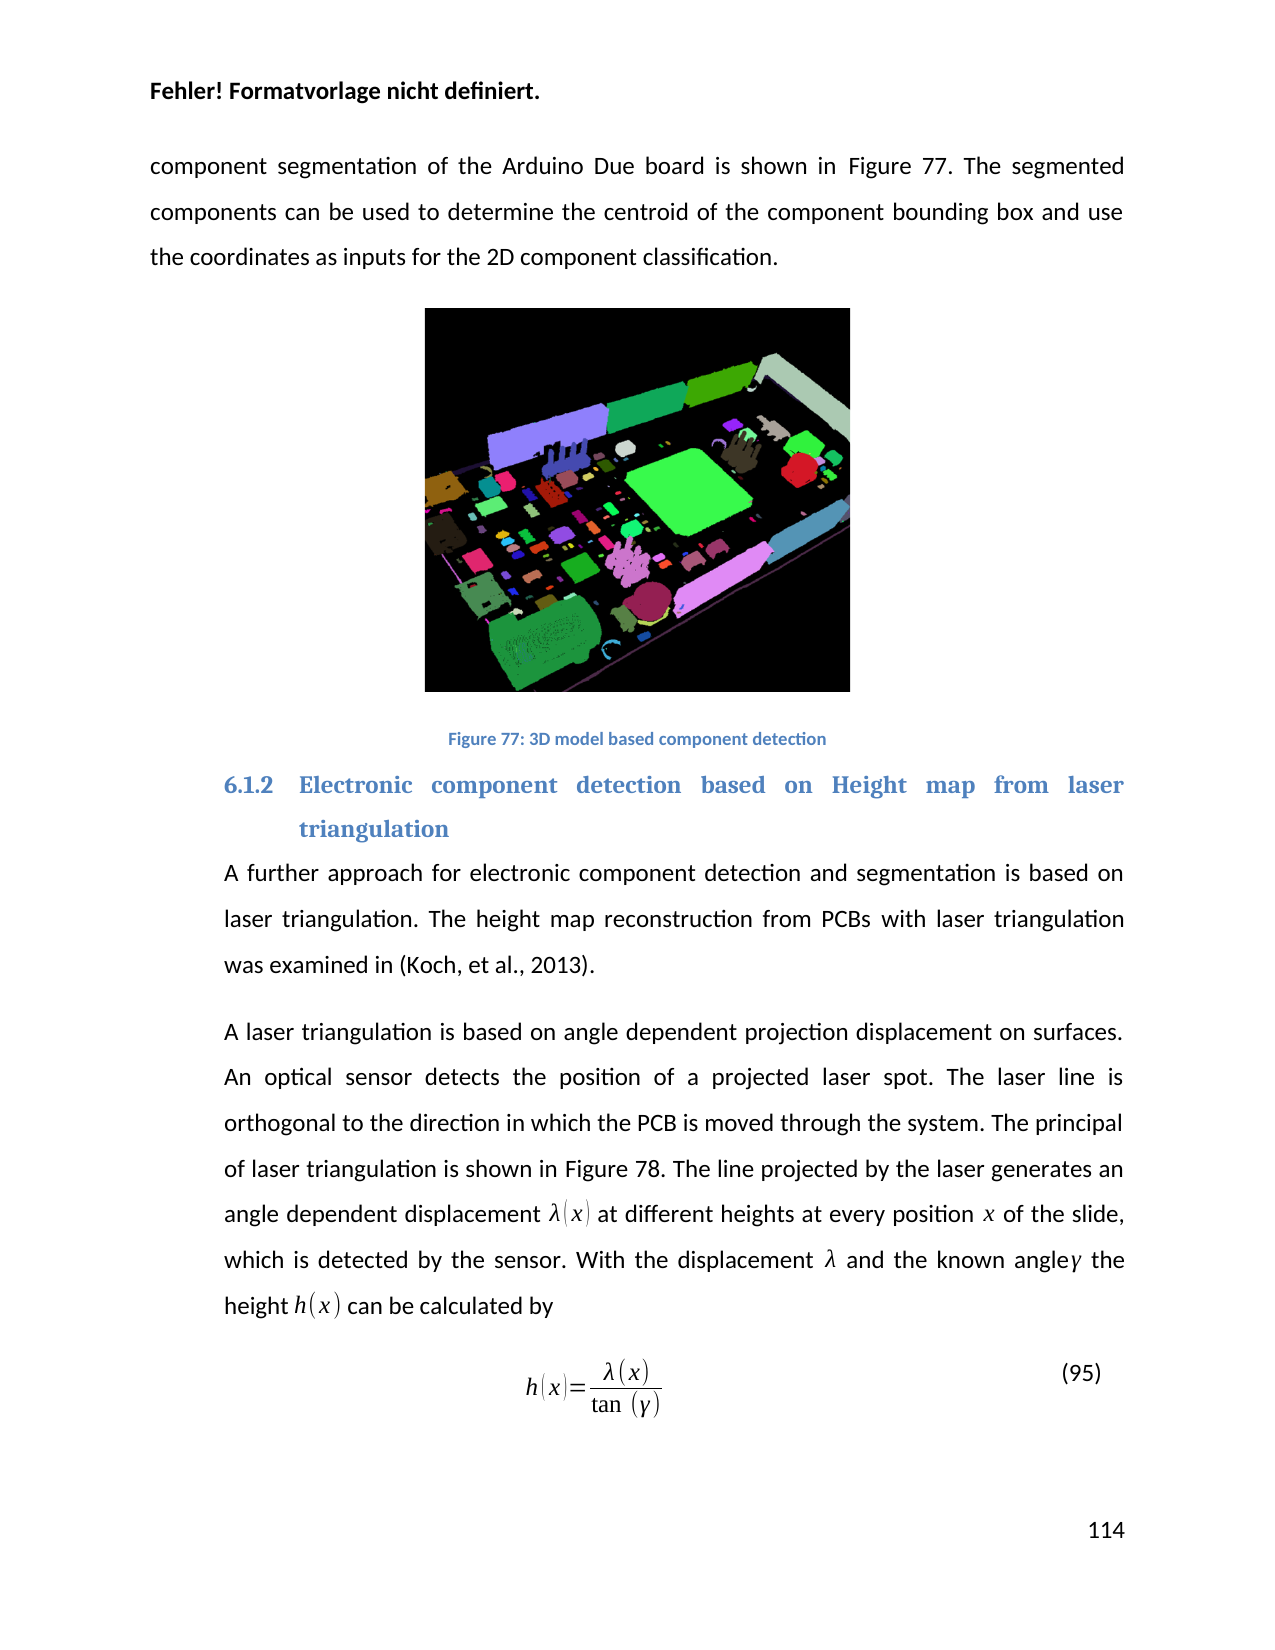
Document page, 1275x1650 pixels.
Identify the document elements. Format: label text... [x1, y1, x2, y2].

subtitle Electronic component detection based on Height map from laser triangulation [224, 771, 1125, 843]
picture [424, 308, 851, 692]
table_header [139, 1357, 1050, 1434]
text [150, 150, 1125, 272]
text A laser triangulation is based on angle dependent projection displacement on surfaces. An optical sensor detects the position of a projected laser spot. The laser line is orthogonal to the direction in which the PCB is moved through the system. The principal of laser triangulation is shown in Figure 78. The line projected by the laser generates an angle dependent displacement at different heights at every position of the slide, which is detected by the sensor. With the displacement and the known angle the height can be calculated by [224, 1016, 1125, 1321]
text A further approach for electronic component detection and segmentation is based on laser triangulation. The height map reconstruction from PCBs with laser triangulation was examined in . [224, 858, 1125, 979]
